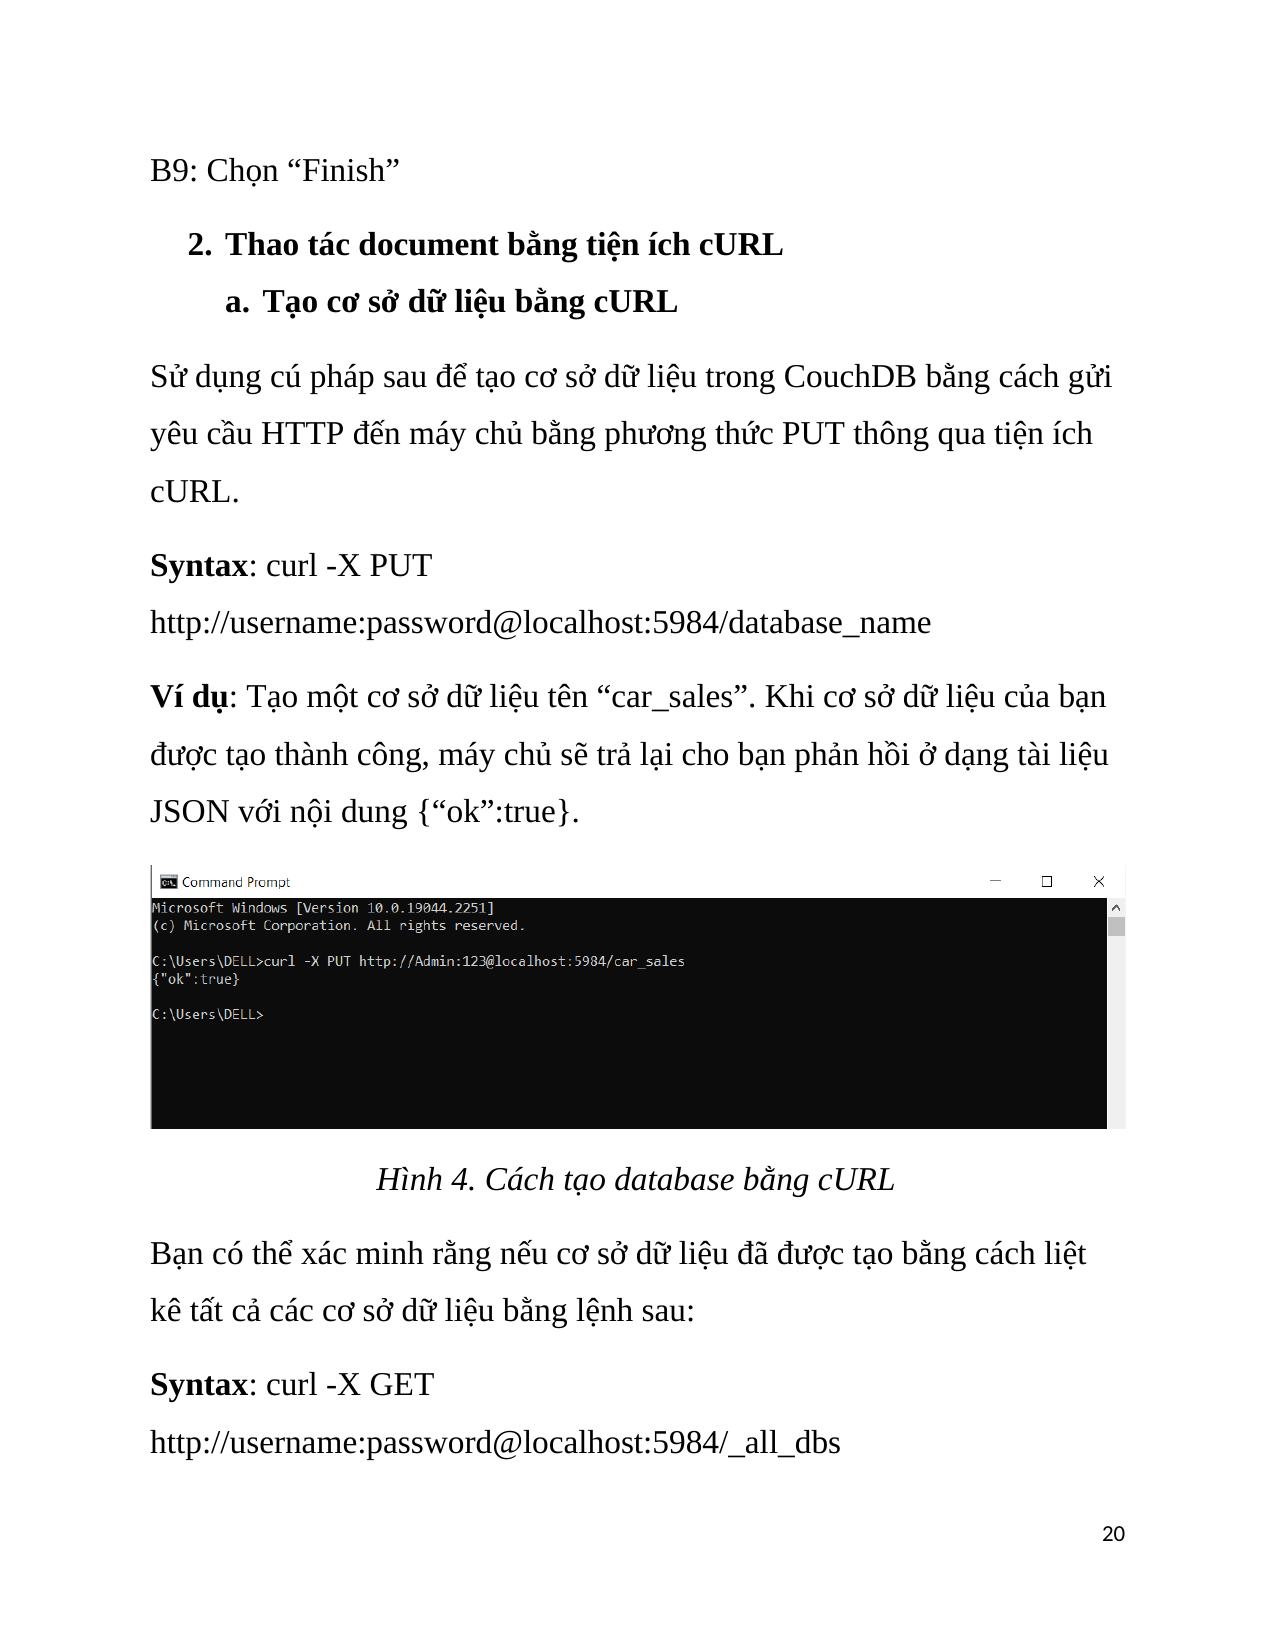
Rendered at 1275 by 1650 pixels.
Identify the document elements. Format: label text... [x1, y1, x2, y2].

text Hình 4. Cách tạo database bằng cURL [150, 1159, 1125, 1197]
picture [150, 865, 1125, 1129]
list Thao tác document bằng tiện ích cURL [187, 224, 1125, 262]
text Syntax: curl -X GET http://username:password@localhost:5984/_all_dbs [150, 1364, 1125, 1460]
text Syntax: curl -X PUT http://username:password@localhost:5984/database_name [150, 545, 1125, 641]
text Bạn có thể xác minh rằng nếu cơ sở dữ liệu đã được tạo bằng cách liệt kê tất cả các cơ sở dữ liệu bằng lệnh sau: [150, 1233, 1125, 1329]
list Tạo cơ sở dữ liệu bằng cURL [225, 282, 1125, 320]
text Sử dụng cú pháp sau để tạo cơ sở dữ liệu trong CouchDB bằng cách gửi yêu cầu HTTP đến máy chủ bằng phương thức PUT thông qua tiện ích cURL. [150, 356, 1125, 509]
text B9: Chọn “Finish” [150, 150, 1125, 188]
text Ví dụ: Tạo một cơ sở dữ liệu tên “car_sales”. Khi cơ sở dữ liệu của bạn được tạo thành công, máy chủ sẽ trả lại cho bạn phản hồi ở dạng tài liệu JSON với nội dung {“ok”:true}. [150, 677, 1125, 830]
